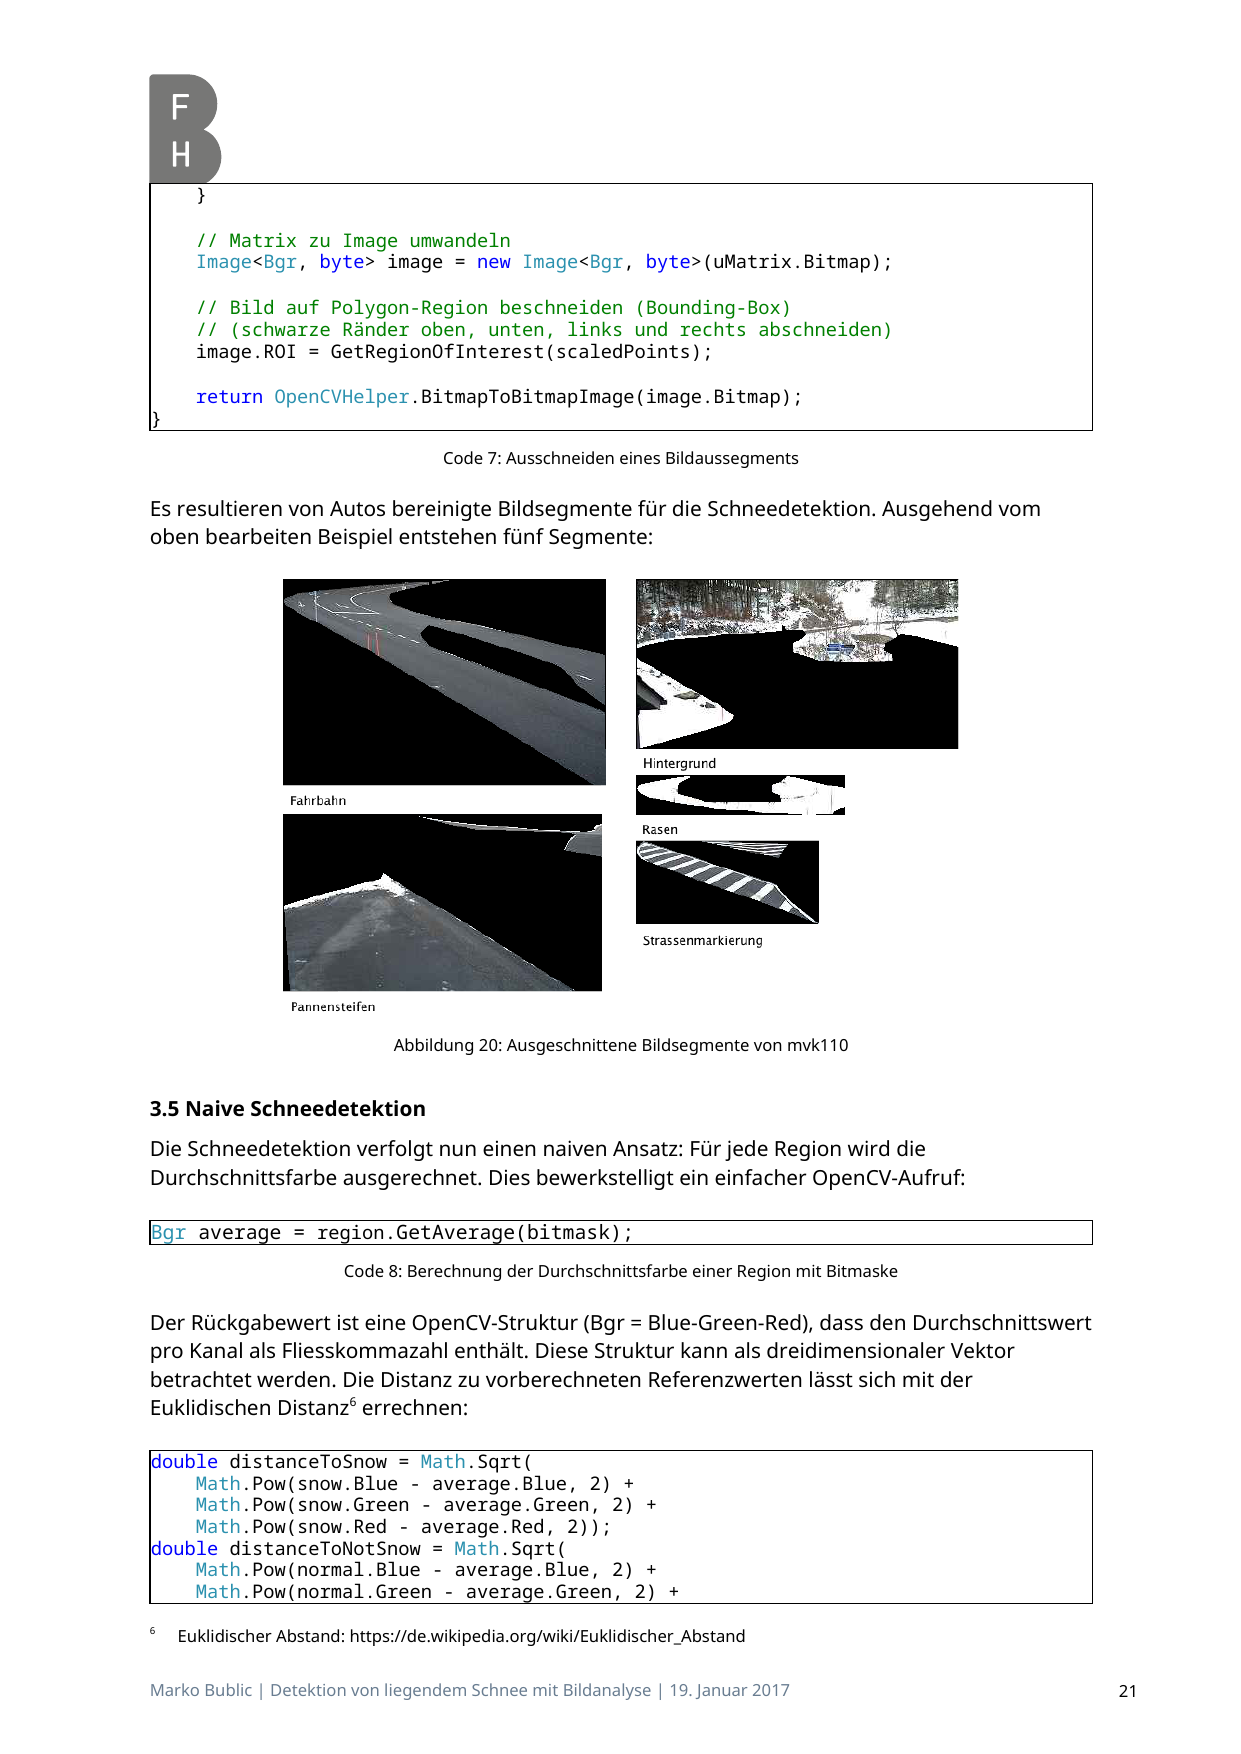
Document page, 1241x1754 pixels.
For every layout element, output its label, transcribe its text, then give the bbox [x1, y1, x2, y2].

text Abbildung 20: Ausgeschnittene Bildsegmente von mvk110 [149, 1031, 1093, 1056]
text Die Schneedetektion verfolgt nun einen naiven Ansatz: Für jede Region wird die Durchschnittsfarbe ausgerechnet. Dies bewerkstelligt ein einfacher OpenCV-Aufruf: [149, 1134, 1093, 1191]
text Code 7: Ausschneiden eines Bildaussegments [149, 443, 1093, 469]
text Code 8: Berechnung der Durchschnittsfarbe einer Region mit Bitmaske [149, 1257, 1093, 1283]
subtitle Naive Schneedetektion [149, 1094, 1093, 1122]
picture [283, 579, 959, 1019]
text Es resultieren von Autos bereinigte Bildsegmente für die Schneedetektion. Ausgehend vom oben bearbeiten Beispiel entstehen fünf Segmente: [149, 494, 1093, 551]
text Der Rückgabewert ist eine OpenCV-Struktur (Bgr = Blue-Green-Red), dass den Durchschnittswert pro Kanal als Fliesskommazahl enthält. Diese Struktur kann als dreidimensionaler Vektor betrachtet werden. Die Distanz zu vorberechneten Referenzwerten lässt sich mit der Euklidischen Distanz errechnen: [149, 1308, 1093, 1422]
